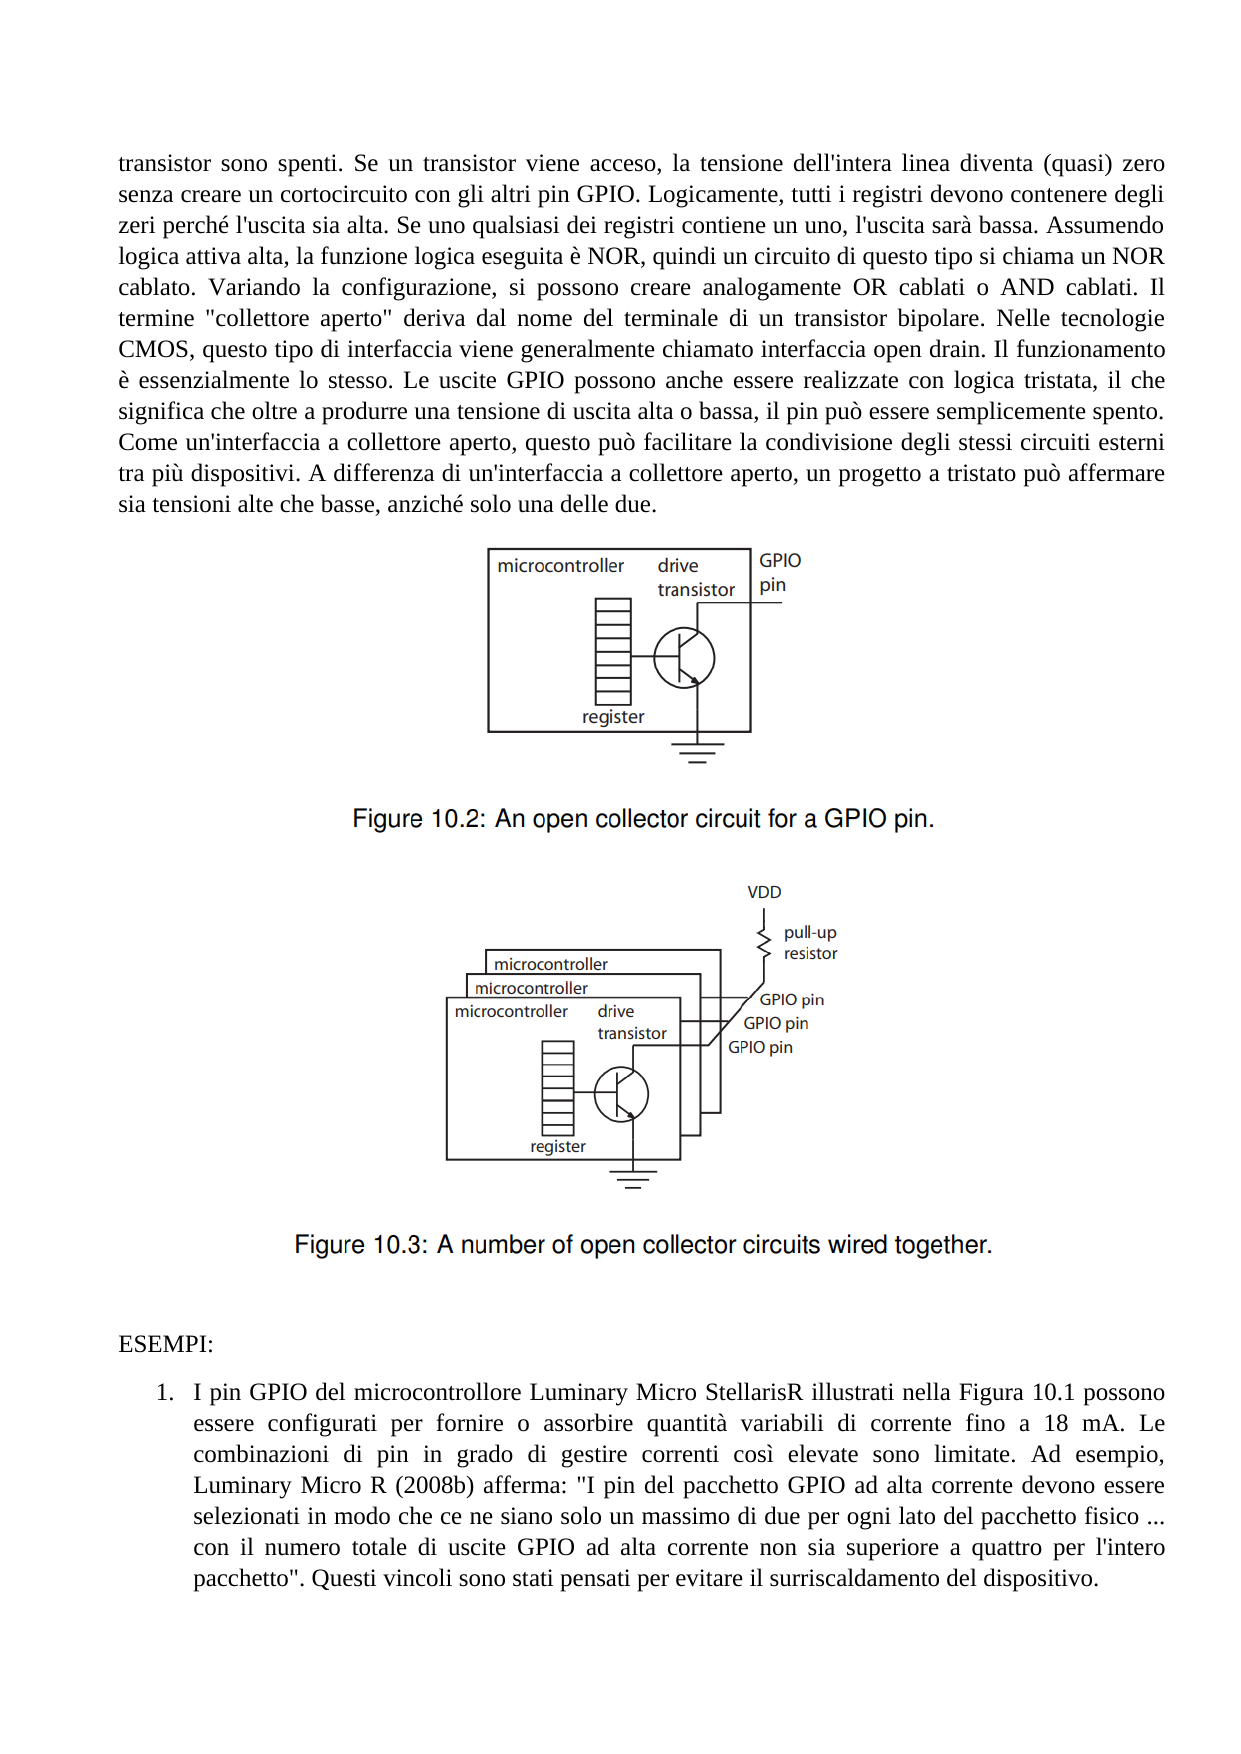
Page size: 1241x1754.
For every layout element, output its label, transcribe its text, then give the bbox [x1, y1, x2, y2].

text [118, 148, 1167, 518]
picture [279, 536, 1006, 1263]
text ESEMPI: [118, 1329, 1167, 1358]
list I pin GPIO del microcontrollore Luminary Micro StellarisR illustrati nella Figura 10.1 possono essere configurati per fornire o assorbire quantità variabili di corrente fino a 18 mA. Le combinazioni di pin in grado di gestire correnti così elevate sono limitate. Ad esempio, Luminary Micro R (2008b) afferma: "I pin del pacchetto GPIO ad alta corrente devono essere selezionati in modo che ce ne siano solo un massimo di due per ogni lato del pacchetto fisico ... con il numero totale di uscite GPIO ad alta corrente non sia superiore a quattro per l'intero pacchetto". Questi vincoli sono stati pensati per evitare il surriscaldamento del dispositivo. [156, 1377, 1167, 1592]
